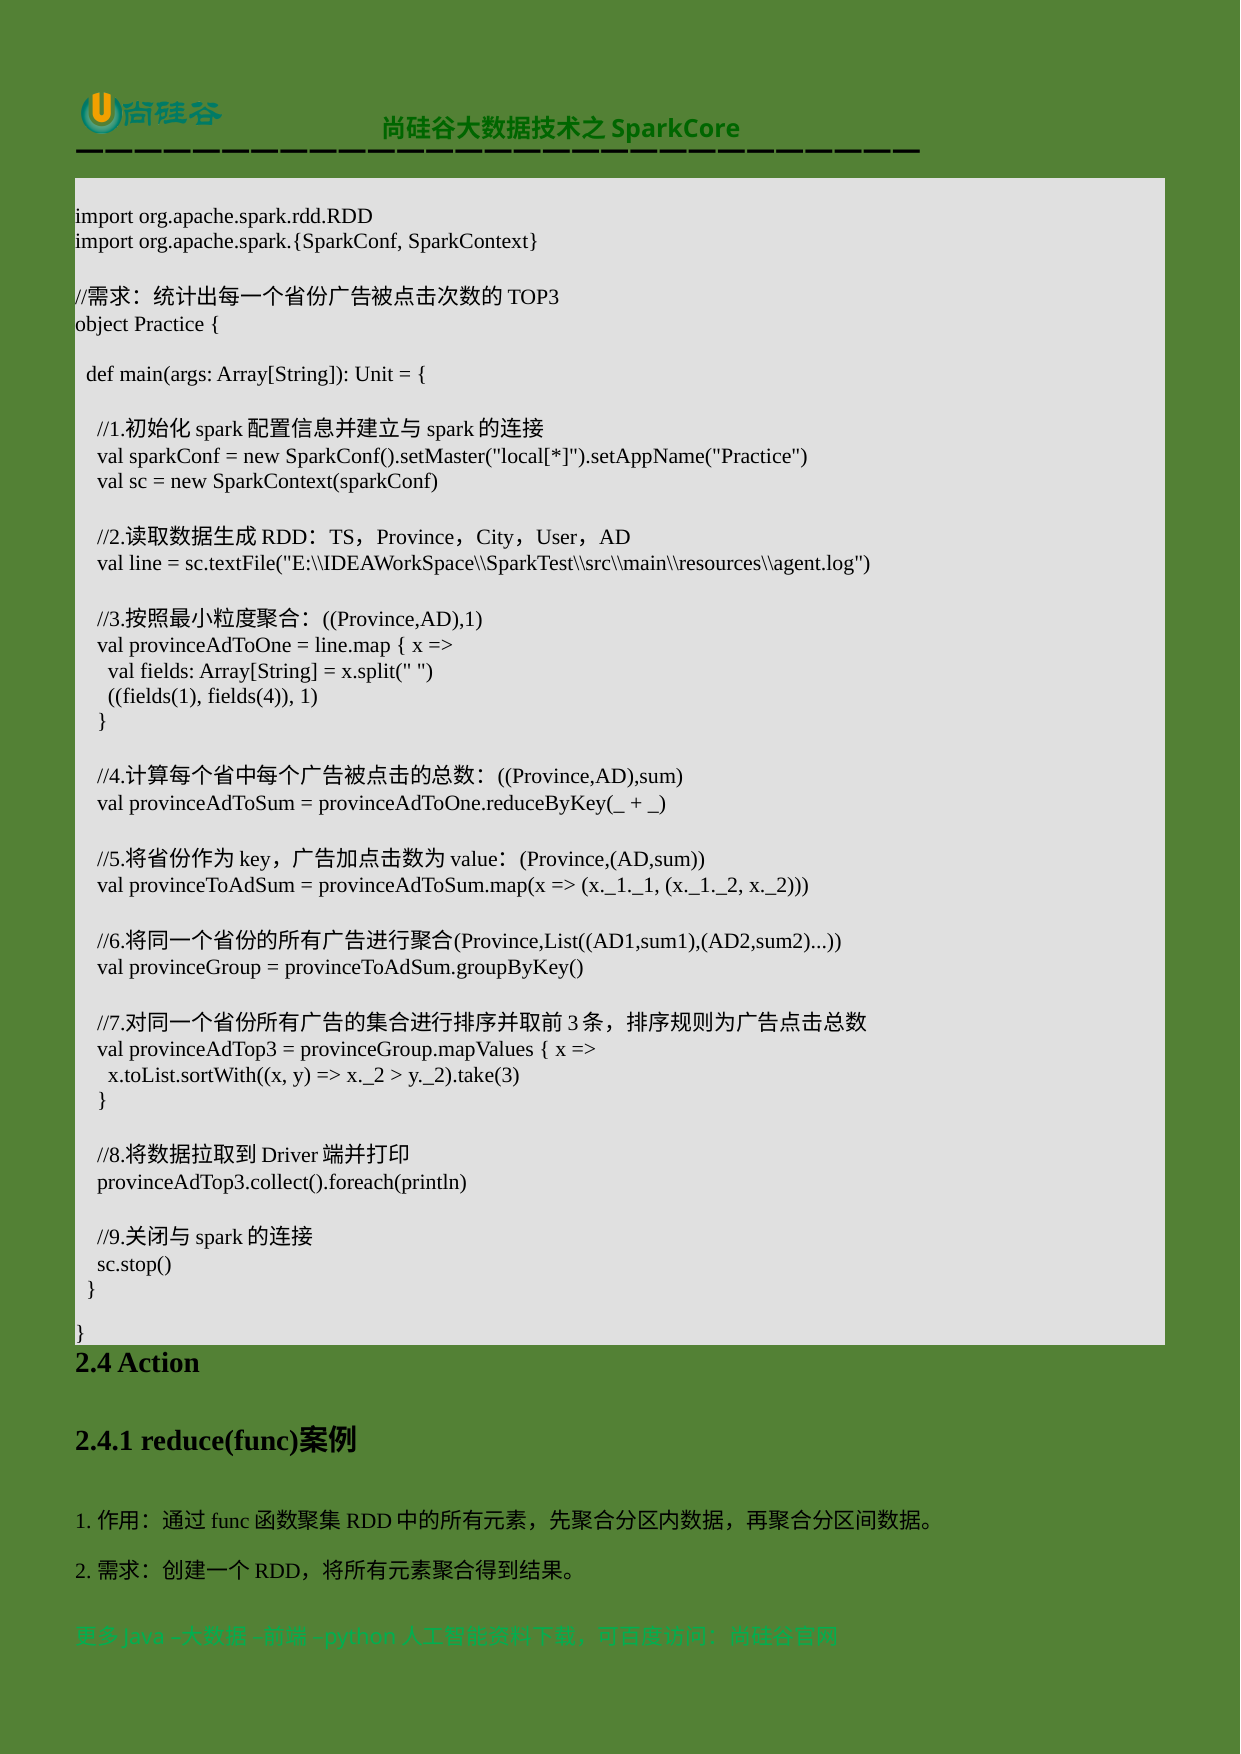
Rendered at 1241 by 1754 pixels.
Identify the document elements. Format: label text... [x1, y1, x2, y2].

text val provinceAdToOne = line.map { x => [75, 632, 1165, 658]
text 1. 作用：通过func函数聚集RDD中的所有元素，先聚合分区内数据，再聚合分区间数据。 [75, 1502, 1165, 1536]
text val fields: Array[String] = x.split(" ") [75, 658, 1165, 683]
text } [75, 1276, 1165, 1301]
text val provinceAdTop3 = provinceGroup.mapValues { x => [75, 1036, 1165, 1062]
text def main(args: Array[String]): Unit = { [75, 361, 1165, 386]
text //2.读取数据生成RDD：TS，Province，City，User，AD [75, 519, 1165, 550]
text val line = sc.textFile("E:\\IDEAWorkSpace\\SparkTest\\src\\main\\resources\\agent.log") [75, 550, 1165, 576]
text val sparkConf = new SparkConf().setMaster("local[*]").setAppName("Practice") [75, 443, 1165, 468]
text val provinceToAdSum = provinceAdToSum.map(x => (x._1._1, (x._1._2, x._2))) [75, 872, 1165, 897]
text //6.将同一个省份的所有广告进行聚合(Province,List((AD1,sum1),(AD2,sum2)...)) [75, 923, 1165, 954]
text import org.apache.spark.rdd.RDD [75, 203, 1165, 228]
text val provinceGroup = provinceToAdSum.groupByKey() [75, 954, 1165, 979]
text } [75, 1087, 1165, 1112]
text object Practice { [75, 311, 1165, 336]
text //4.计算每个省中每个广告被点击的总数：((Province,AD),sum) [75, 758, 1165, 790]
picture [75, 88, 226, 138]
text //5.将省份作为key，广告加点击数为value：(Province,(AD,sum)) [75, 841, 1165, 872]
text //9.关闭与spark的连接 [75, 1219, 1165, 1251]
text x.toList.sortWith((x, y) => x._2 > y._2).take(3) [75, 1062, 1165, 1087]
text } [75, 1320, 1165, 1345]
text ((fields(1), fields(4)), 1) [75, 683, 1165, 708]
text //需求：统计出每一个省份广告被点击次数的TOP3 [75, 279, 1165, 311]
text } [75, 708, 1165, 733]
text //1.初始化spark配置信息并建立与spark的连接 [75, 411, 1165, 443]
text import org.apache.spark.{SparkConf, SparkContext} [75, 228, 1165, 254]
text 2. 需求：创建一个RDD，将所有元素聚合得到结果。 [75, 1552, 1165, 1586]
text sc.stop() [75, 1251, 1165, 1276]
subtitle 2.4.1 reduce(func)案例 [75, 1403, 1165, 1471]
text //7.对同一个省份所有广告的集合进行排序并取前3条，排序规则为广告点击总数 [75, 1005, 1165, 1036]
text provinceAdTop3.collect().foreach(println) [75, 1169, 1165, 1194]
text val sc = new SparkContext(sparkConf) [75, 468, 1165, 493]
text val provinceAdToSum = provinceAdToOne.reduceByKey(_ + _) [75, 790, 1165, 815]
text //8.将数据拉取到Driver端并打印 [75, 1137, 1165, 1169]
text //3.按照最小粒度聚合：((Province,AD),1) [75, 601, 1165, 632]
subtitle 2.4 Action [75, 1345, 1165, 1379]
